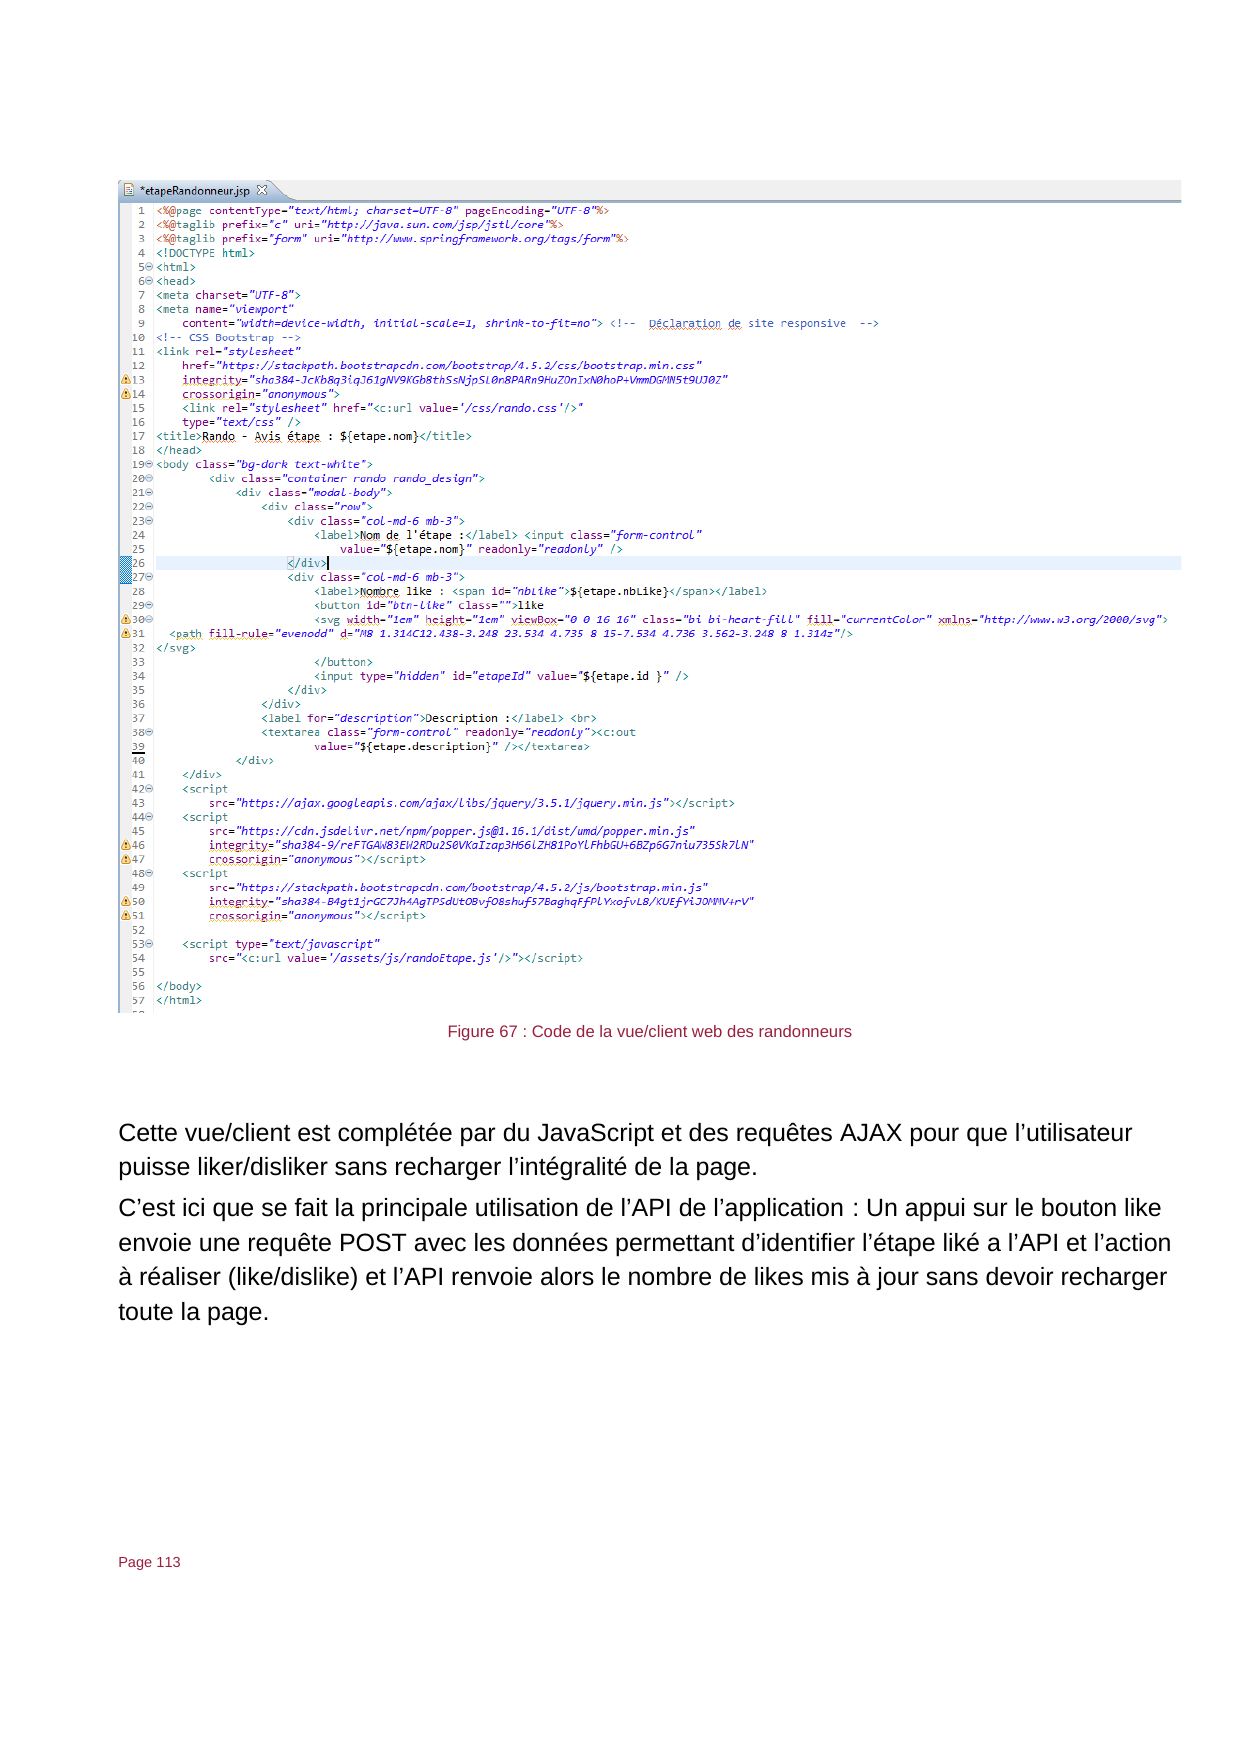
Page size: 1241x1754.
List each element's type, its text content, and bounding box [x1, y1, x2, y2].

text Figure : Code de la vue/client web des randonneurs [118, 1022, 1181, 1041]
picture [118, 180, 1182, 1013]
text C’est ici que se fait la principale utilisation de l’API de l’application : Un appui sur le bouton like envoie une requête POST avec les données permettant d’identifier l’étape liké a l’API et l’action à réaliser (like/dislike) et l’API renvoie alors le nombre de likes mis à jour sans devoir recharger toute la page. [118, 1193, 1181, 1325]
text Cette vue/client est complétée par du JavaScript et des requêtes AJAX pour que l’utilisateur puisse liker/disliker sans recharger l’intégralité de la page. [118, 1118, 1181, 1181]
